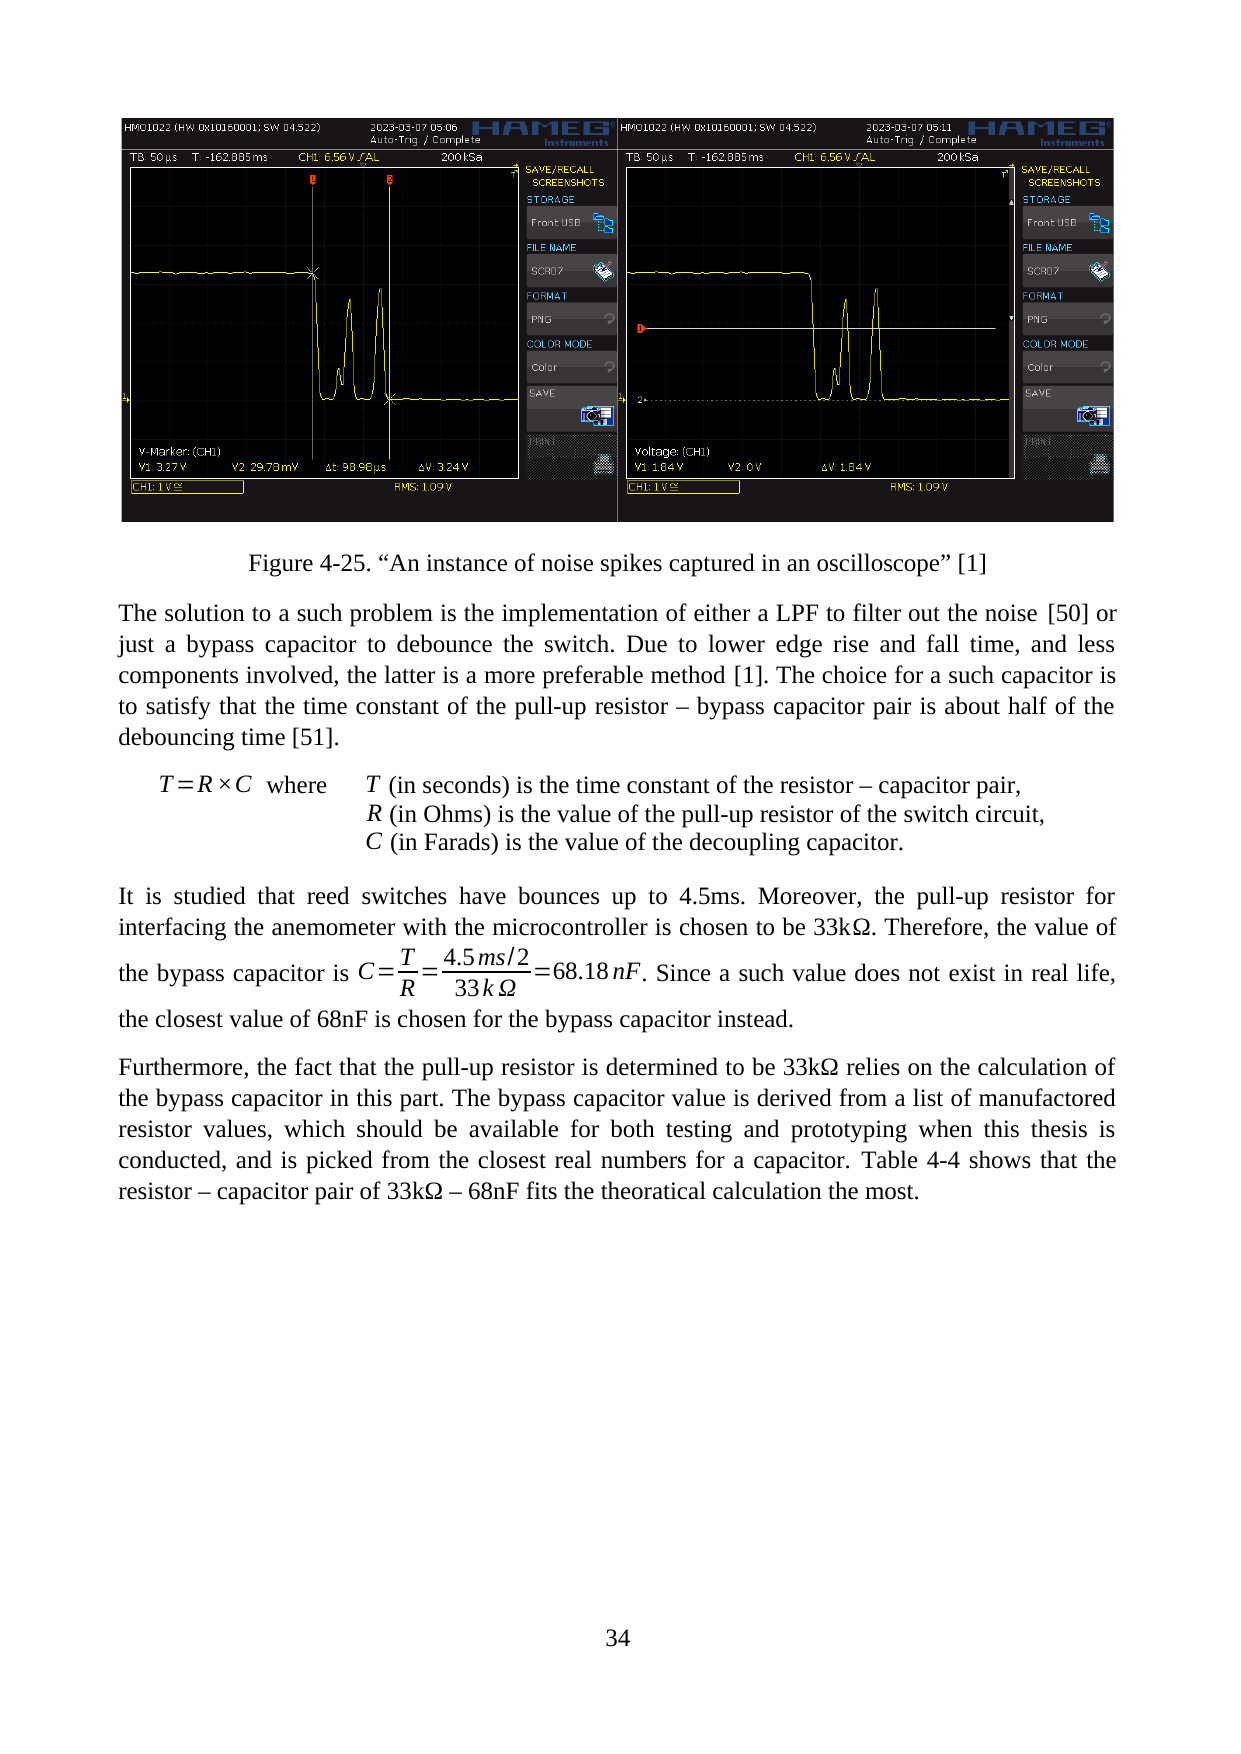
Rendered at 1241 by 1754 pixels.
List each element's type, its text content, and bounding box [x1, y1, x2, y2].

text The solution to a such problem is the implementation of either a LPF to filter out the noise [50] or just a bypass capacitor to debounce the switch. Due to lower edge rise and fall time, and less components involved, the latter is a more preferable method [1]. The choice for a such capacitor is to satisfy that the time constant of the pull-up resistor – bypass capacitor pair is about half of the debouncing time [51]. [118, 598, 1117, 751]
table_header (in seconds) is the time constant of the resistor – capacitor pair, [366, 770, 1117, 799]
picture [121, 118, 1114, 522]
table_cell (in Ohms) is the value of the pull-up resistor of the switch circuit, [366, 799, 1117, 827]
table_header where [147, 770, 366, 856]
table_cell (in Farads) is the value of the decoupling capacitor. [366, 828, 1117, 856]
text It is studied that reed switches have bounces up to 4.5ms. Moreover, the pull-up resistor for interfacing the anemometer with the microcontroller is chosen to be 33kΩ. Therefore, the value of the bypass capacitor is . Since a such value does not exist in real life, the closest value of 68nF is chosen for the bypass capacitor instead. [118, 881, 1117, 1033]
